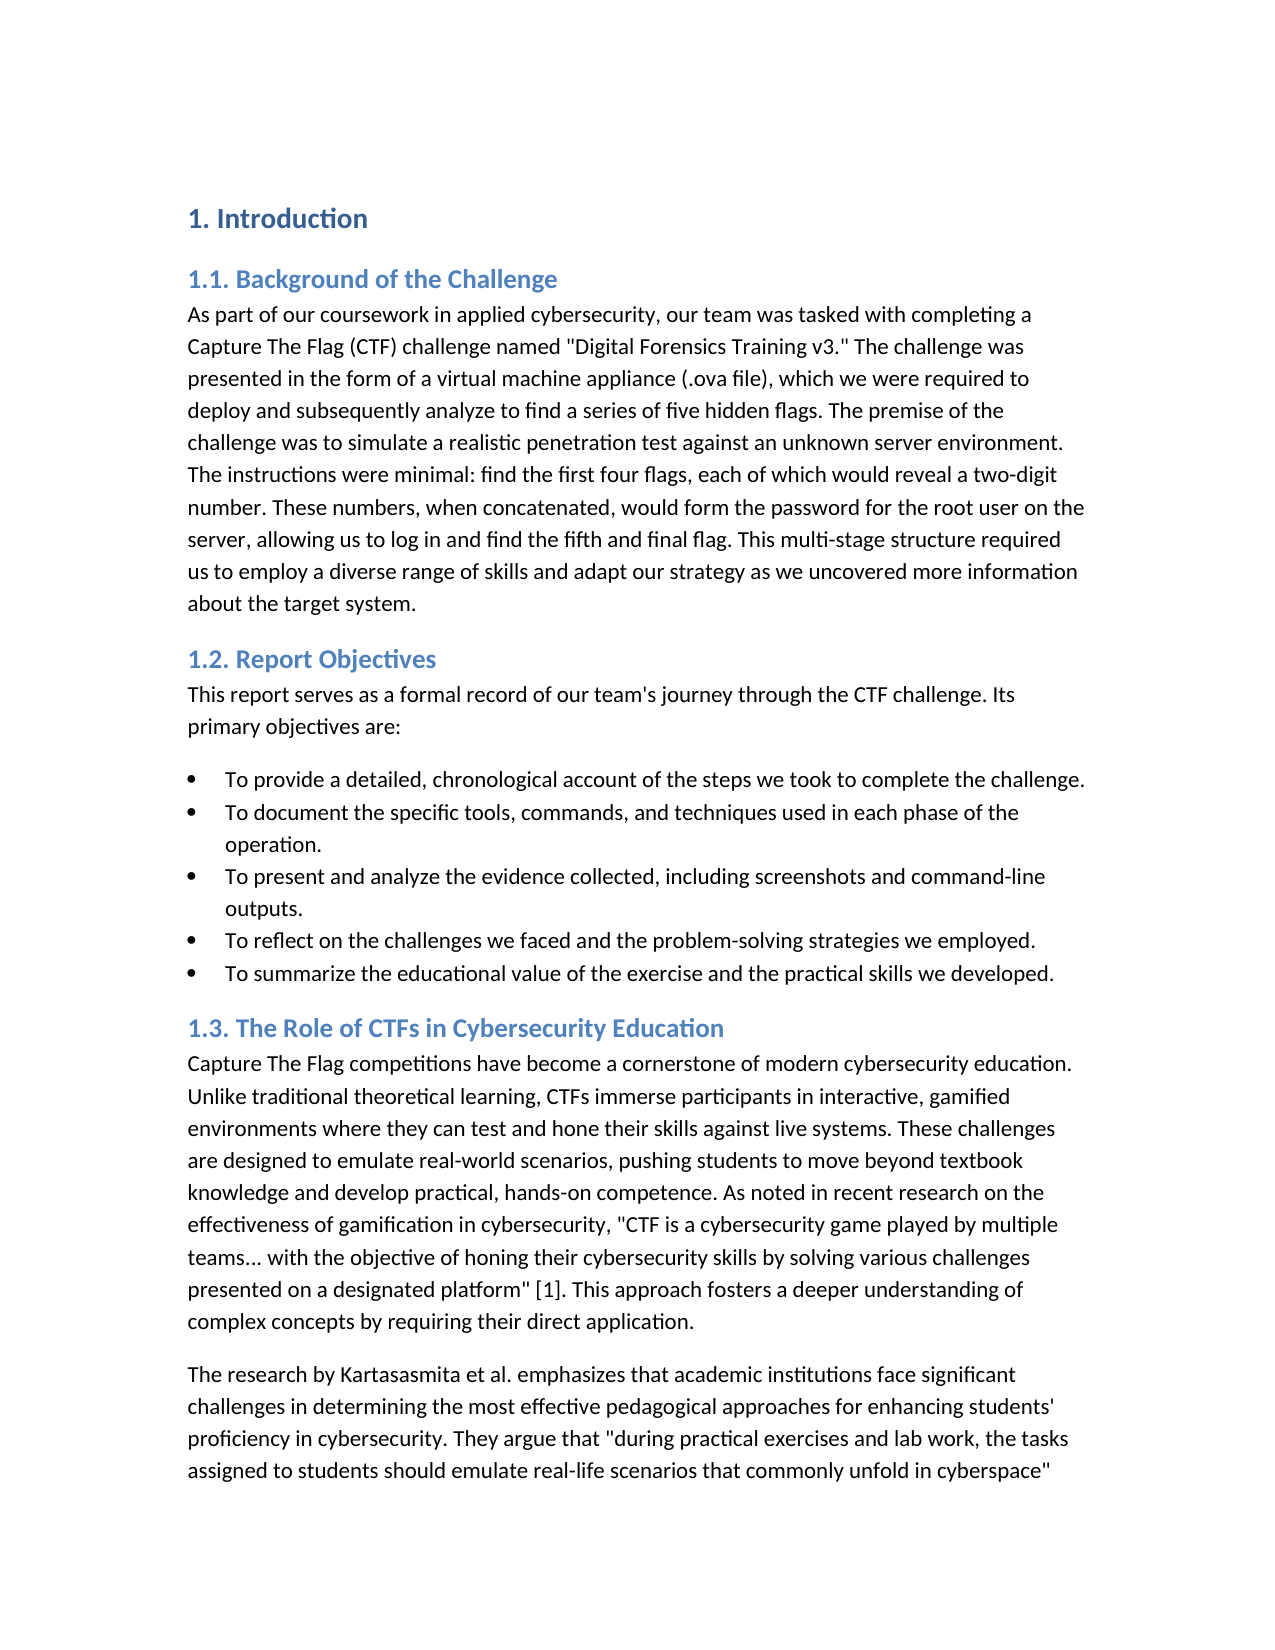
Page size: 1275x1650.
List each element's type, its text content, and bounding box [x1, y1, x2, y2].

text This report serves as a formal record of our team's journey through the CTF challenge. Its primary objectives are: [187, 680, 1087, 741]
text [187, 1360, 1087, 1485]
subtitle 1.2. Report Objectives [187, 642, 1087, 675]
subtitle 1. Introduction [187, 200, 1087, 236]
text As part of our coursework in applied cybersecurity, our team was tasked with completing a Capture The Flag (CTF) challenge named "Digital Forensics Training v3." The challenge was presented in the form of a virtual machine appliance (.ova file), which we were required to deploy and subsequently analyze to find a series of five hidden flags. The premise of the challenge was to simulate a realistic penetration test against an unknown server environment. The instructions were minimal: find the first four flags, each of which would reveal a two-digit number. These numbers, when concatenated, would form the password for the root user on the server, allowing us to log in and find the fifth and final flag. This multi-stage structure required us to employ a diverse range of skills and adapt our strategy as we uncovered more information about the target system. [187, 300, 1087, 617]
list To present and analyze the evidence collected, including screenshots and command-line outputs. [187, 862, 1087, 922]
list To summarize the educational value of the exercise and the practical skills we developed. [187, 959, 1087, 987]
list To reflect on the challenges we faced and the problem-solving strategies we employed. [187, 926, 1087, 954]
text Capture The Flag competitions have become a cornerstone of modern cybersecurity education. Unlike traditional theoretical learning, CTFs immerse participants in interactive, gamified environments where they can test and hone their skills against live systems. These challenges are designed to emulate real-world scenarios, pushing students to move beyond textbook knowledge and develop practical, hands-on competence. As noted in recent research on the effectiveness of gamification in cybersecurity, "CTF is a cybersecurity game played by multiple teams... with the objective of honing their cybersecurity skills by solving various challenges presented on a designated platform" [1]. This approach fosters a deeper understanding of complex concepts by requiring their direct application. [187, 1049, 1087, 1335]
list To document the specific tools, commands, and techniques used in each phase of the operation. [187, 798, 1087, 858]
subtitle 1.1. Background of the Challenge [187, 262, 1087, 295]
list To provide a detailed, chronological account of the steps we took to complete the challenge. [187, 766, 1087, 793]
subtitle 1.3. The Role of CTFs in Cybersecurity Education [187, 1012, 1087, 1045]
